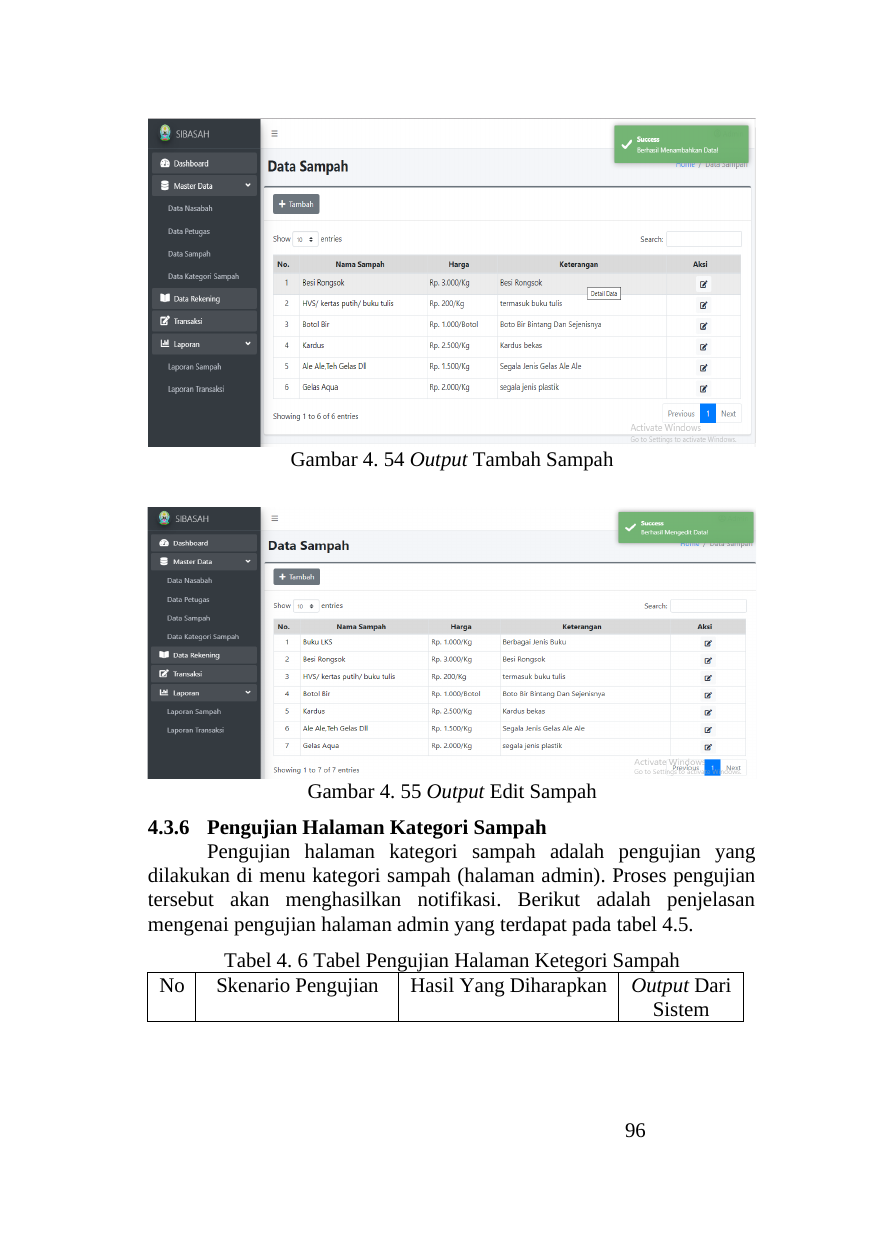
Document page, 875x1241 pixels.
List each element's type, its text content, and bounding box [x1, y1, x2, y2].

picture [147, 507, 757, 779]
text Pengujian halaman kategori sampah adalah pengujian yang dilakukan di menu kategori sampah (halaman admin). Proses pengujian tersebut akan menghasilkan notifikasi. Berikut adalah penjelasan mengenai pengujian halaman admin yang terdapat pada tabel 4.5. [148, 839, 756, 936]
table_header Skenario Pengujian [196, 973, 398, 1021]
table_header Output Dari Sistem [619, 973, 743, 1021]
text Pengujian Halaman Kategori Sampah [148, 815, 756, 839]
table_header Hasil Yang Diharapkan [399, 973, 618, 1021]
table_header No [148, 973, 195, 1021]
picture [148, 118, 756, 447]
